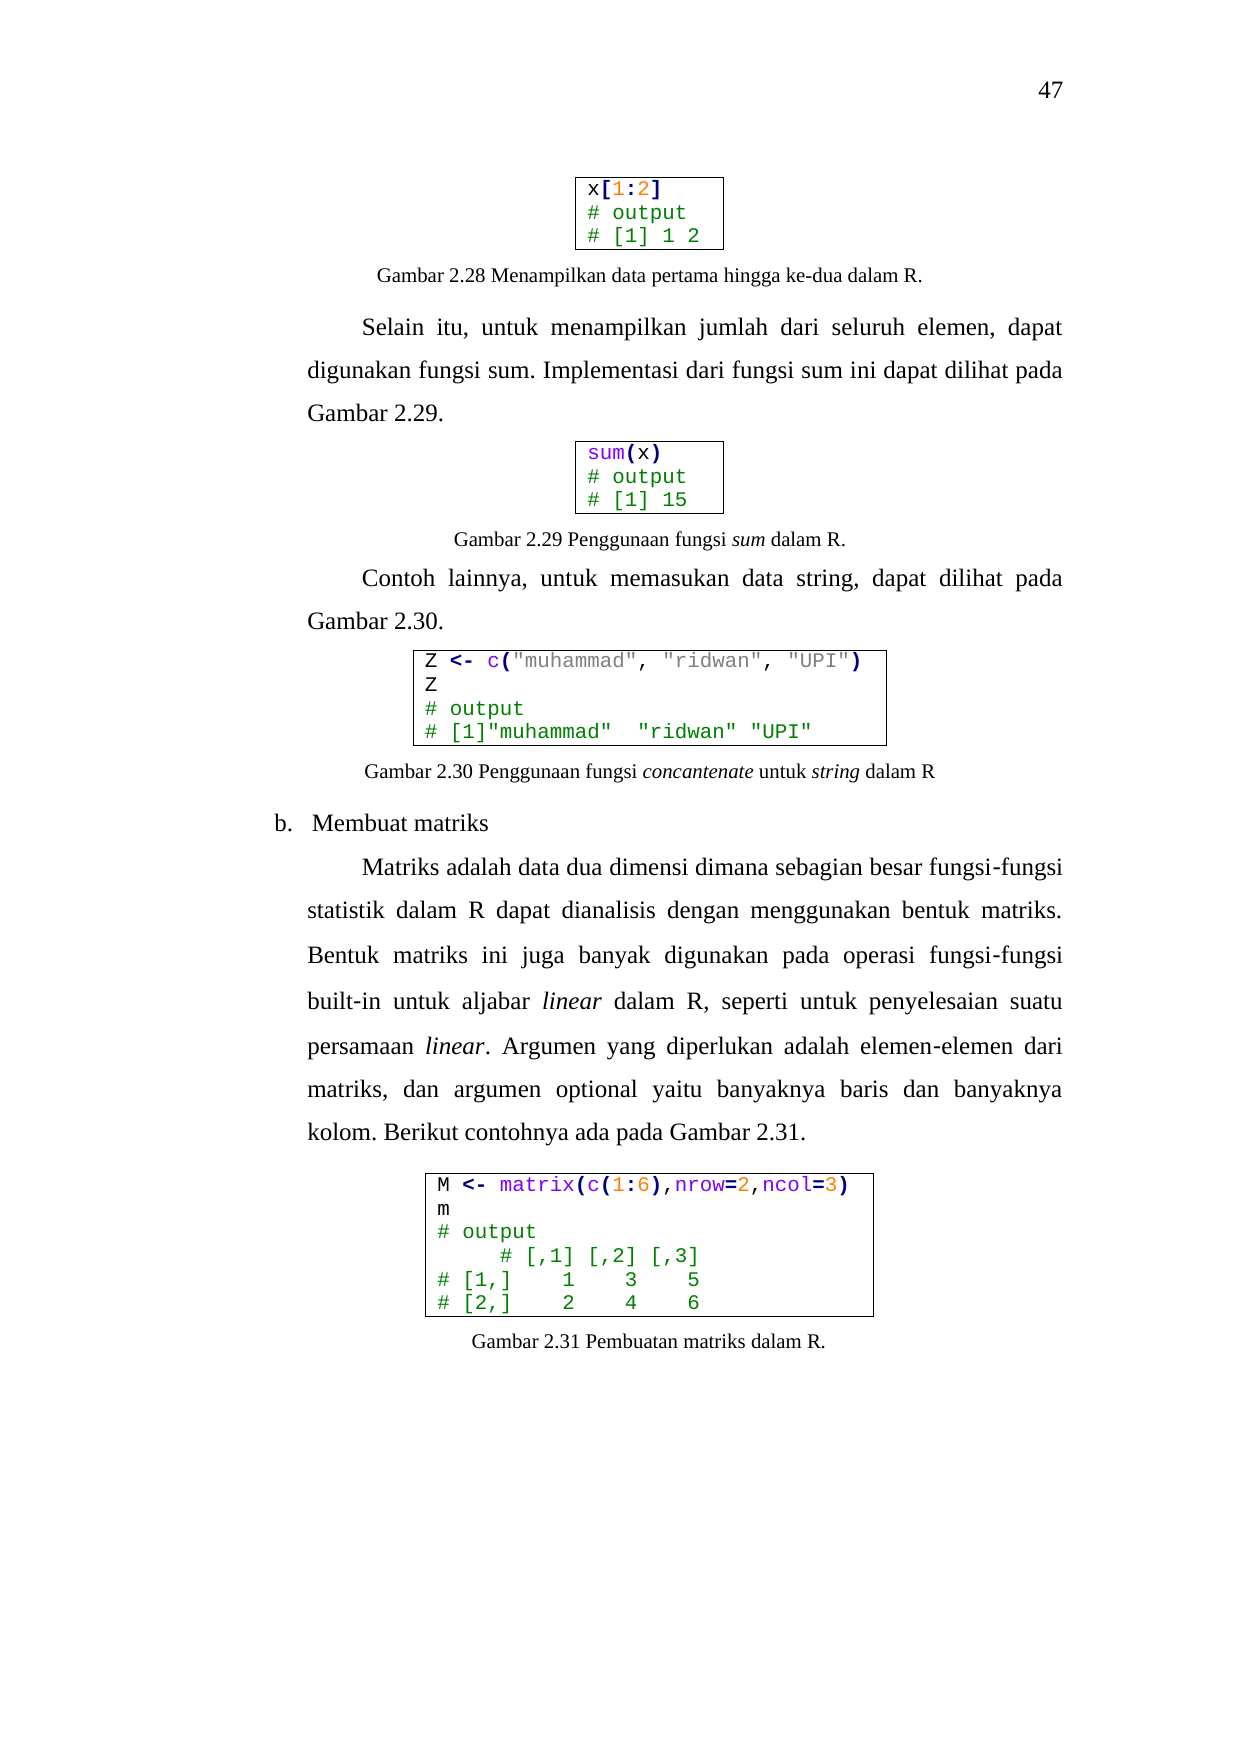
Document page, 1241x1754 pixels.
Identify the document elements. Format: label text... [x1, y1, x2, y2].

list Selain itu, untuk menampilkan jumlah dari seluruh elemen, dapat digunakan fungsi sum. Implementasi dari fungsi sum ini dapat dilihat pada Gambar 2.29. [307, 312, 1063, 355]
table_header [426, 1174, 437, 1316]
text Gambar 2.28 Menampilkan data pertama hingga ke-dua dalam R. [236, 263, 1063, 287]
text Gambar 2.29 Penggunaan fungsi sum dalam R. [236, 527, 1063, 551]
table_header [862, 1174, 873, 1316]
list Matriks adalah data dua dimensi dimana sebagian besar fungsi‐fungsi statistik dalam R dapat dianalisis dengan menggunakan bentuk matriks. Bentuk matriks ini juga banyak digunakan pada operasi fungsi‐fungsi built‐in untuk aljabar linear dalam R, seperti untuk penyelesaian suatu persamaan linear. Argumen yang diperlukan adalah elemen‐elemen dari matriks, dan argumen optional yaitu banyaknya baris dan banyaknya kolom. Berikut contohnya ada pada Gambar 2.31. [307, 851, 1063, 1146]
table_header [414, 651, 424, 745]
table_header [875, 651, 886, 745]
text Gambar 2.31 Pembuatan matriks dalam R. [236, 1329, 1063, 1353]
list Contoh lainnya, untuk memasukan data string, dapat dilihat pada Gambar 2.30. [307, 563, 1063, 635]
text Gambar 2.30 Penggunaan fungsi concantenate untuk string dalam R [236, 759, 1063, 783]
list Membuat matriks [274, 808, 1063, 836]
list Selain itu, untuk menampilkan jumlah dari seluruh elemen, dapat digunakan fungsi sum. Implementasi dari fungsi sum ini dapat dilihat pada Gambar 2.29. [307, 384, 1063, 427]
